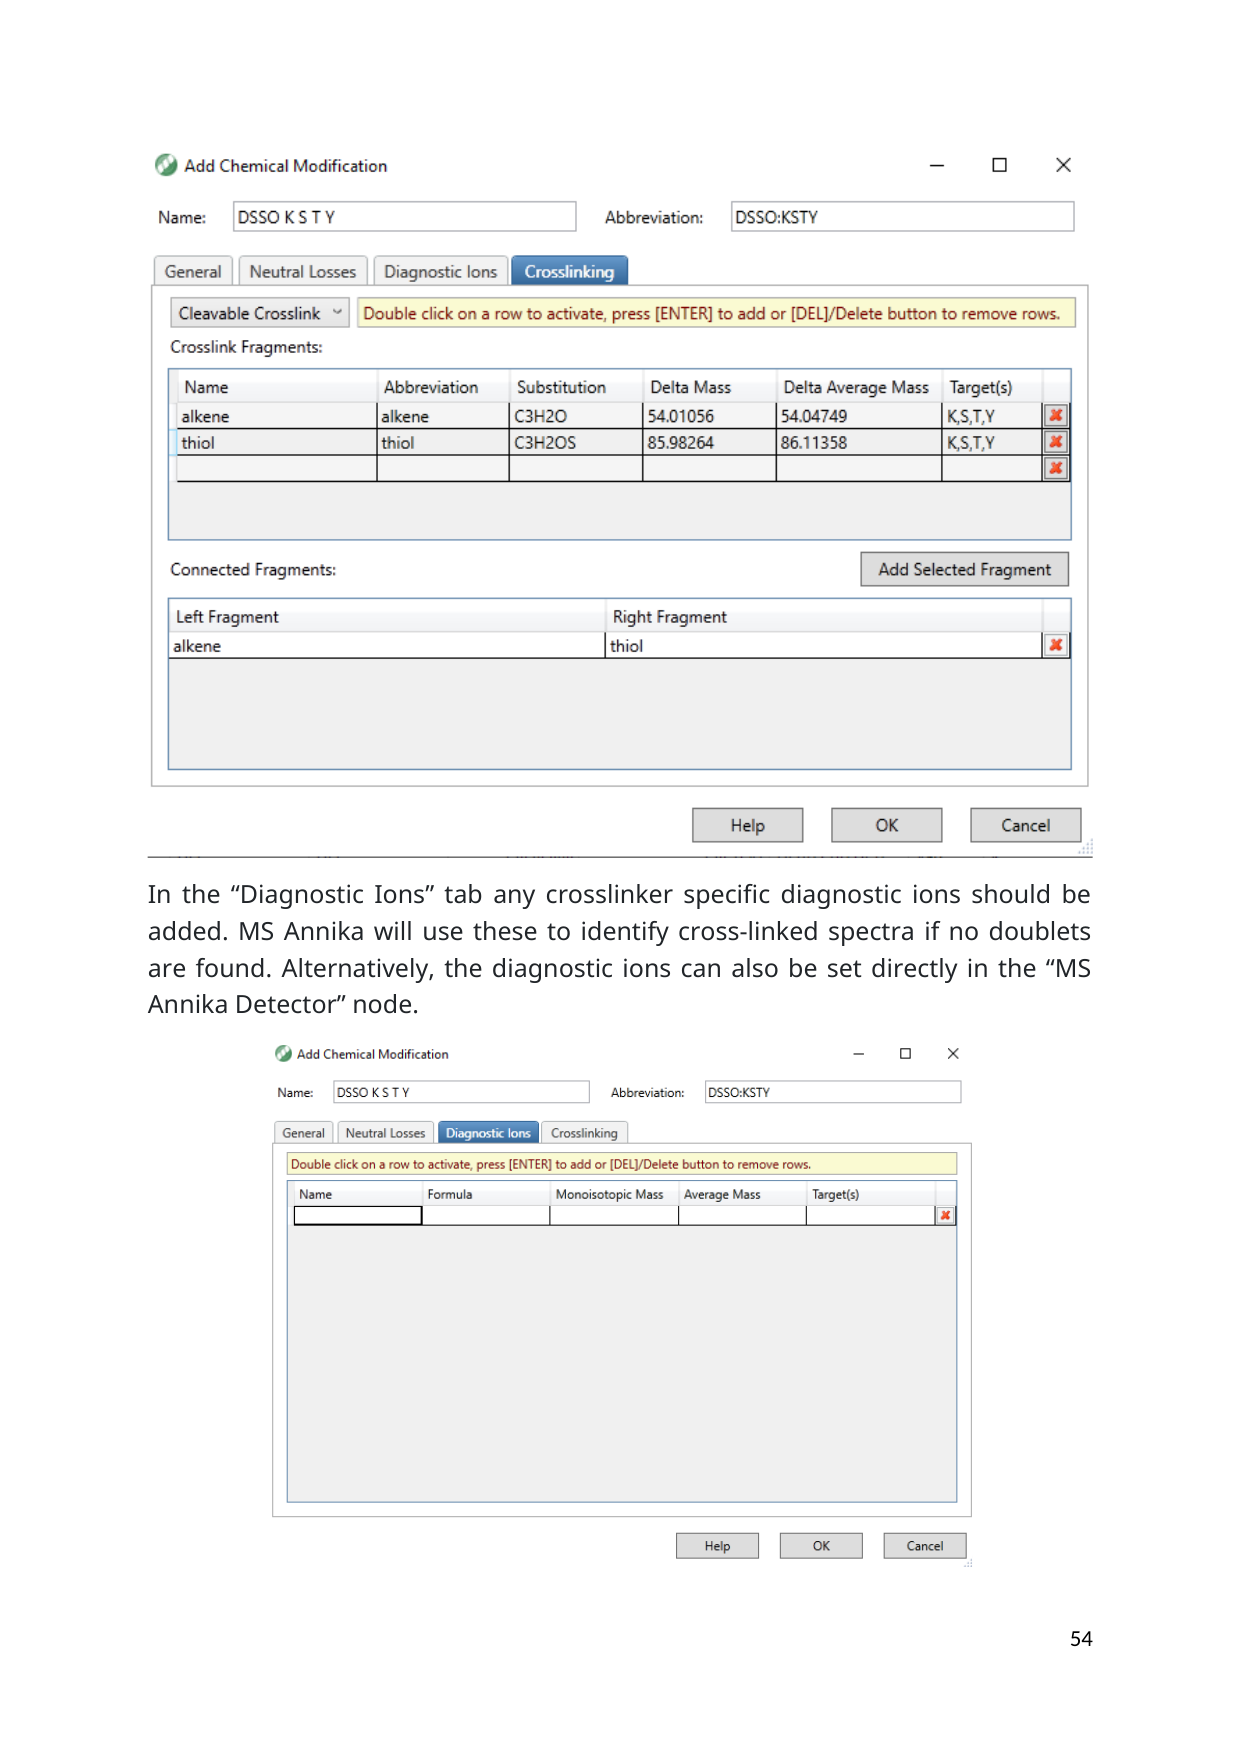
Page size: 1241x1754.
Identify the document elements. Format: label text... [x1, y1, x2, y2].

picture [147, 147, 1093, 858]
picture [267, 1040, 973, 1567]
text In the “Diagnostic Ions” tab any crosslinker specific diagnostic ions should be added. MS Annika will use these to identify cross-linked spectra if no doublets are found. Alternatively, the diagnostic ions can also be set directly in the “MS Annika Detector” node. [148, 877, 1093, 1021]
